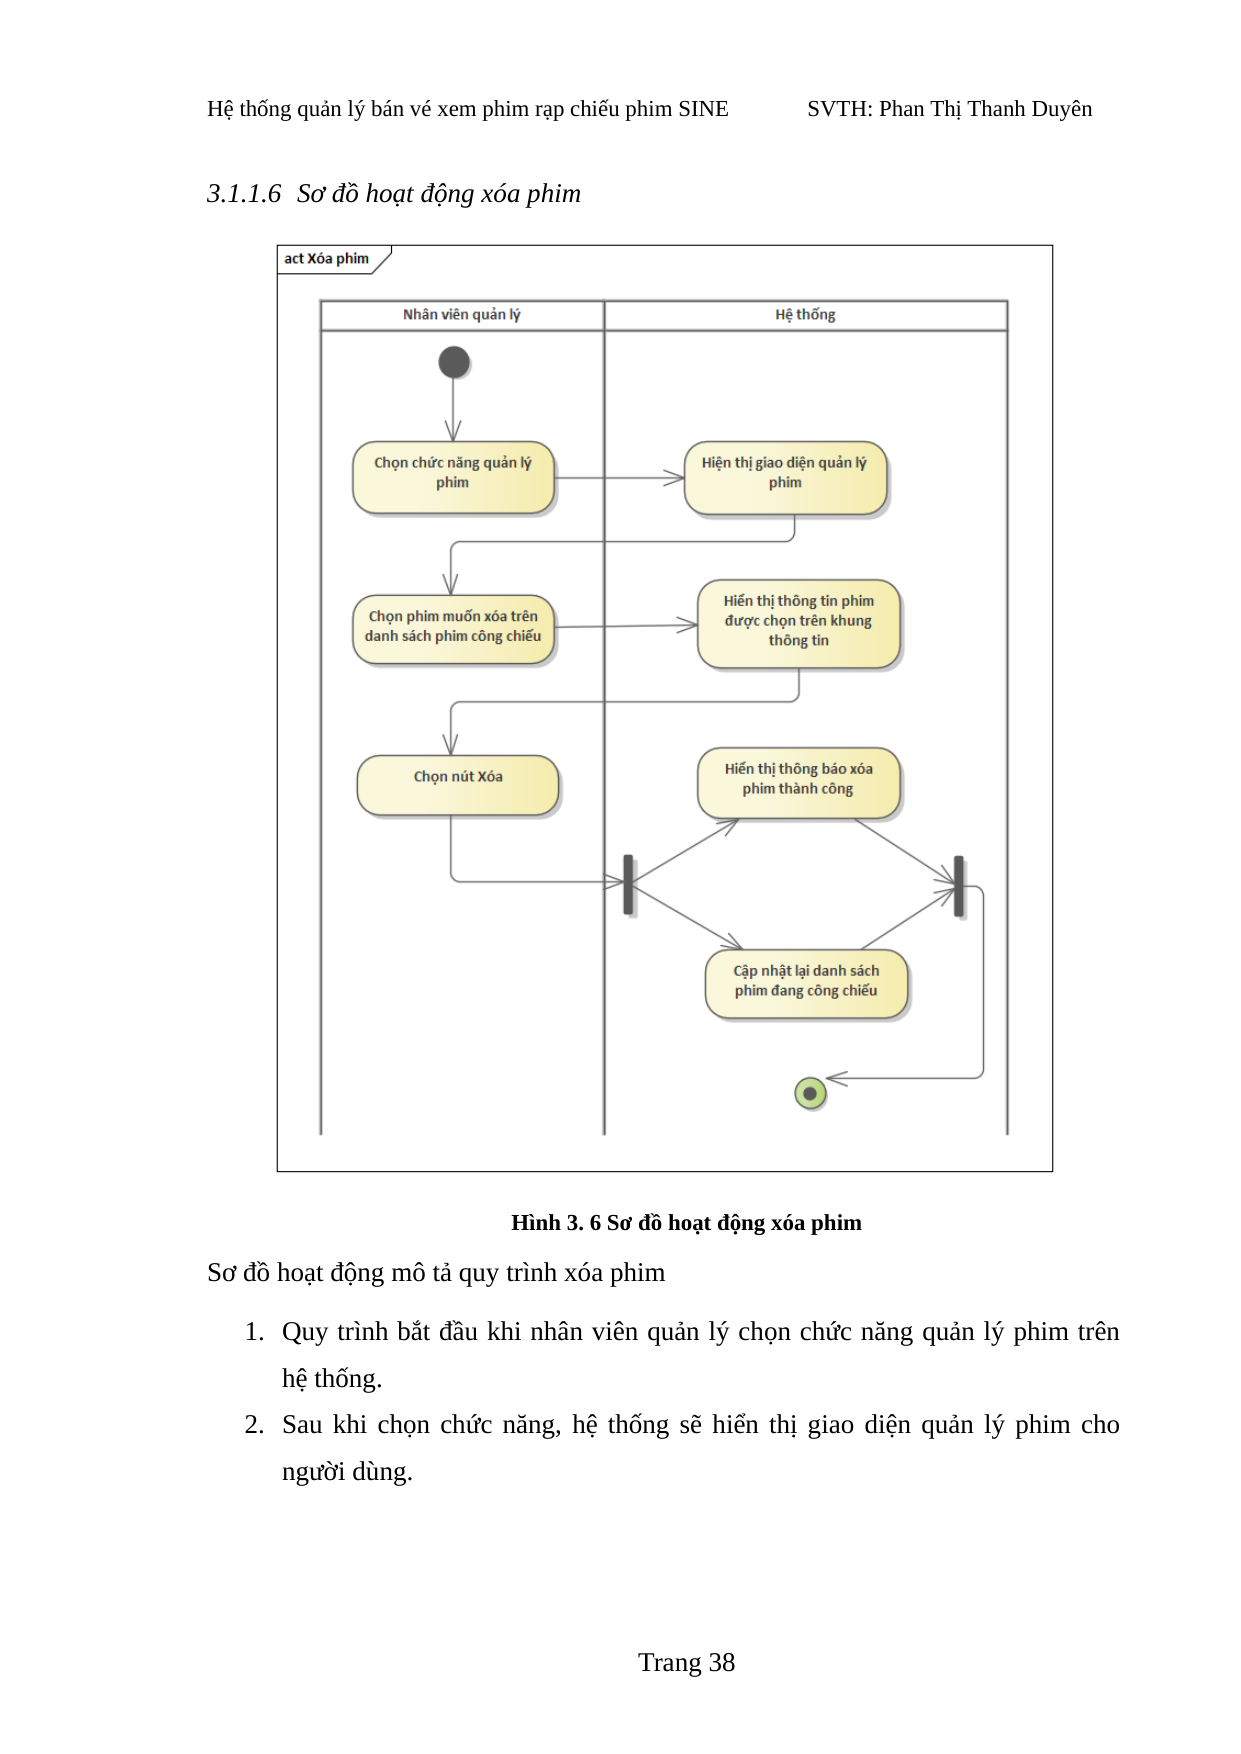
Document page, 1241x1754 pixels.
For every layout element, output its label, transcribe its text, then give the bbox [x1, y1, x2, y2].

list Quy trình bắt đầu khi nhân viên quản lý chọn chức năng quản lý phim trên hệ thống. [244, 1315, 1122, 1393]
text Hình 3. 6 Sơ đồ hoạt động xóa phim [207, 1209, 1122, 1235]
picture [268, 236, 1061, 1181]
text Sơ đồ hoạt động mô tả quy trình xóa phim [207, 1256, 1122, 1287]
subtitle Sơ đồ hoạt động xóa phim [207, 177, 1122, 208]
list Sau khi chọn chức năng, hệ thống sẽ hiển thị giao diện quản lý phim cho người dùng. [244, 1408, 1122, 1486]
